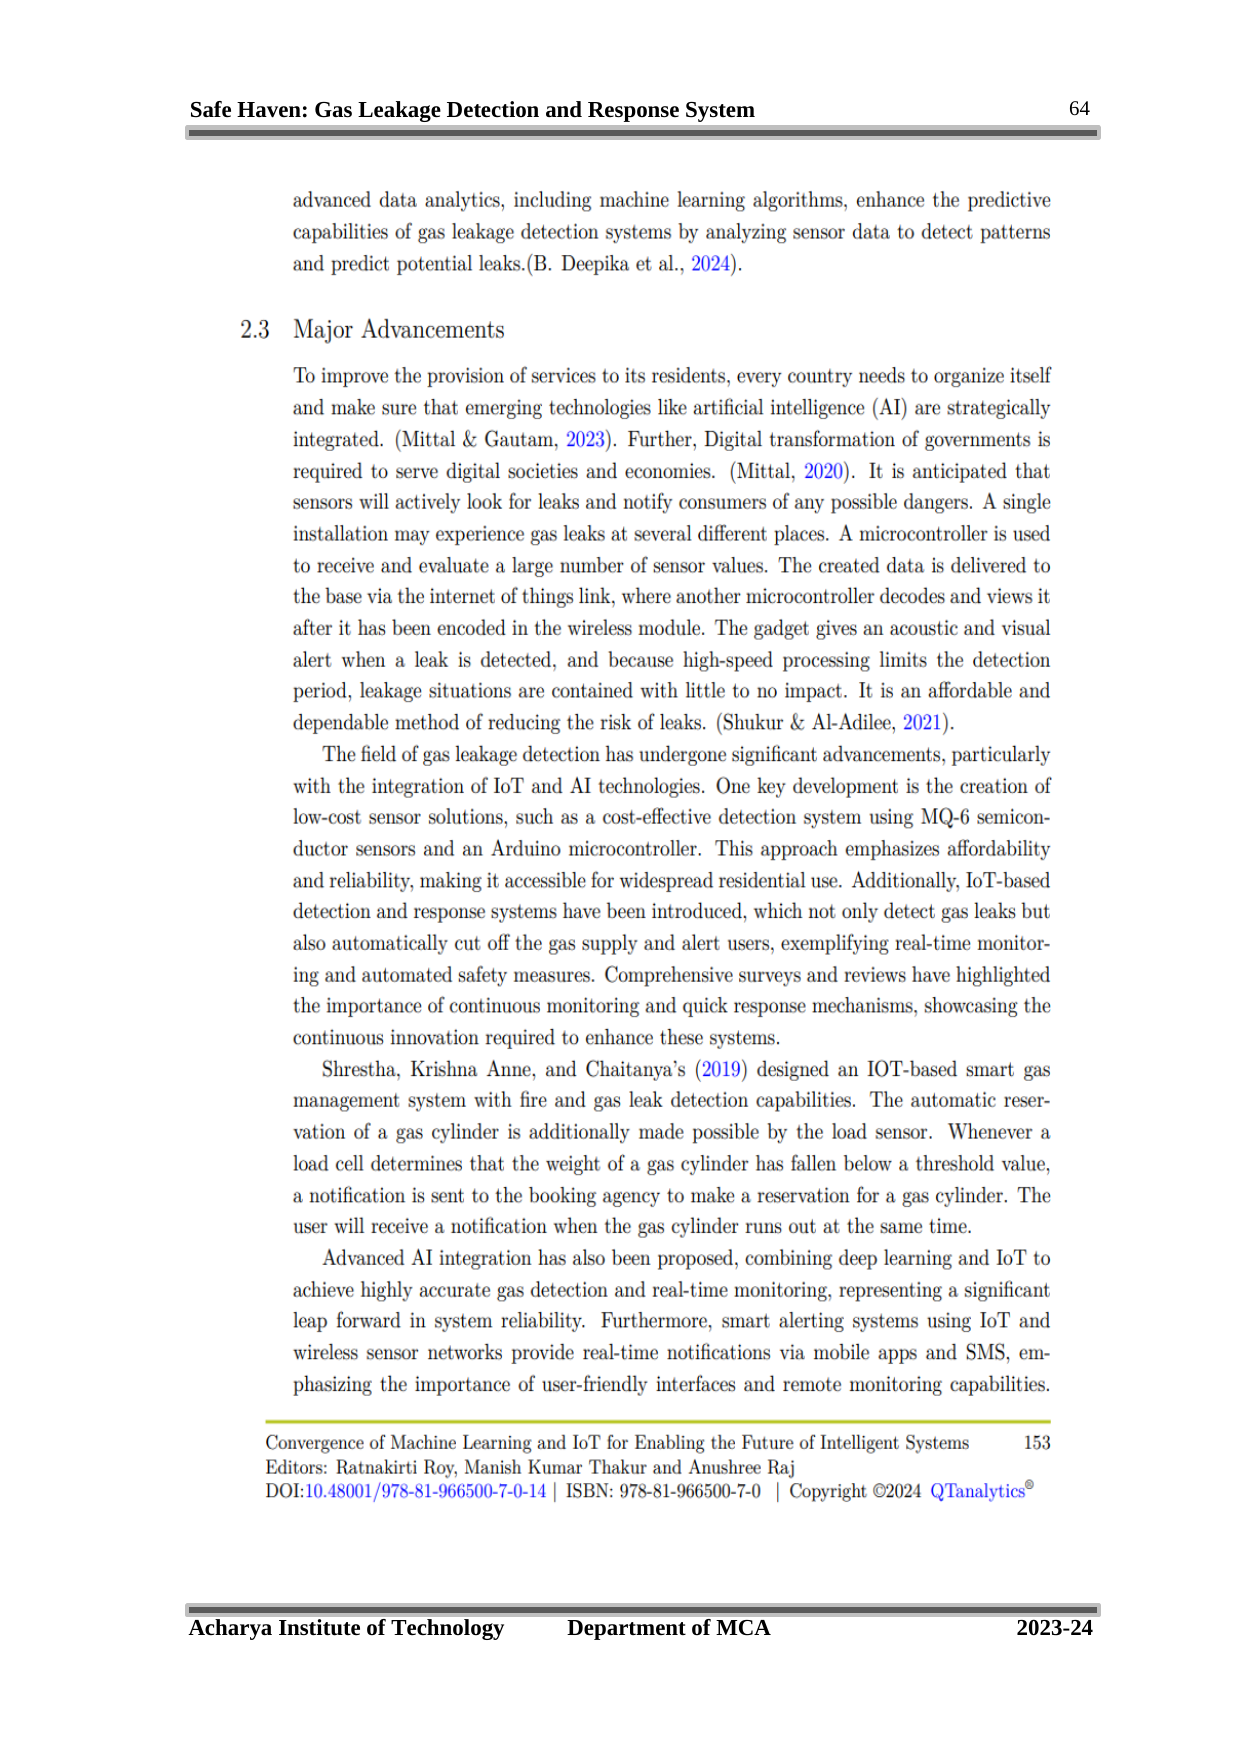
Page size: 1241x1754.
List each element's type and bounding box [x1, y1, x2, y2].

picture [187, 150, 1091, 1528]
